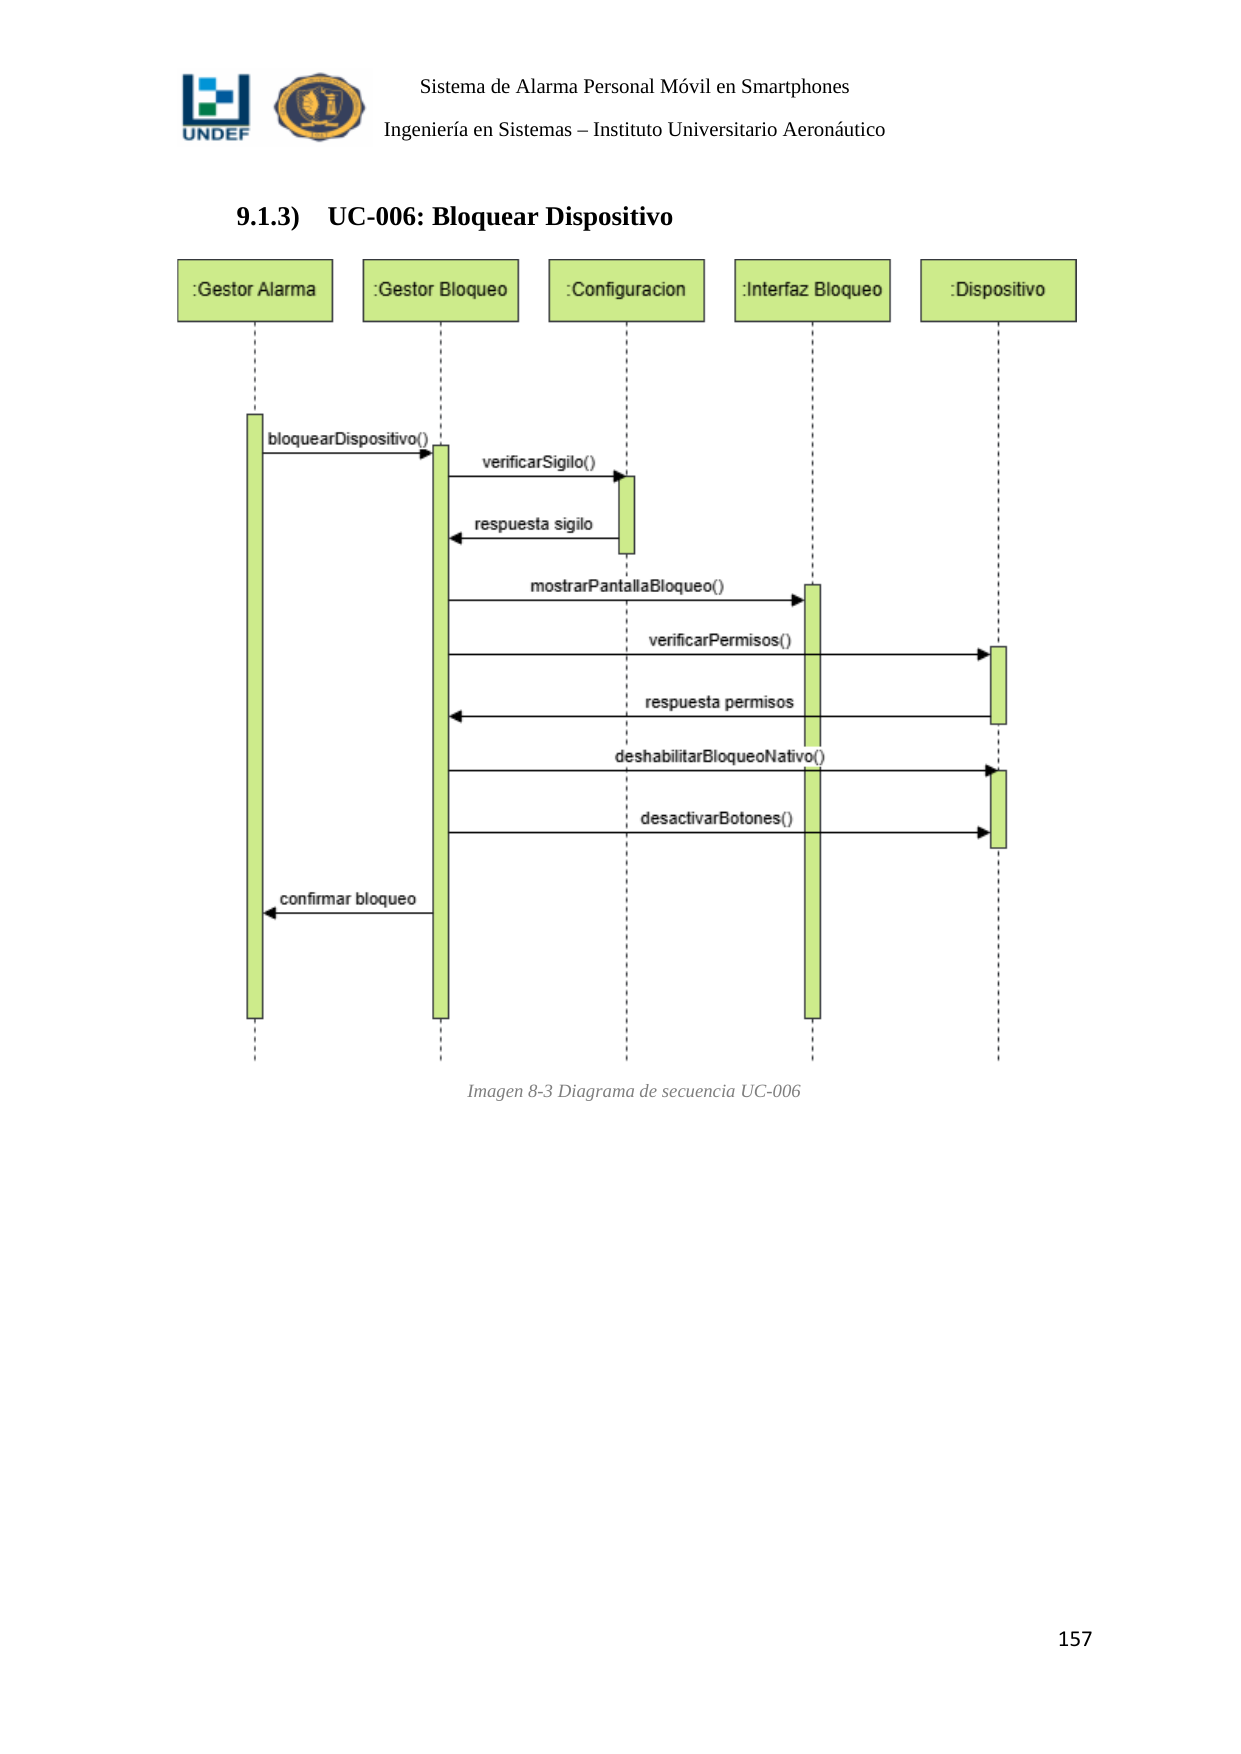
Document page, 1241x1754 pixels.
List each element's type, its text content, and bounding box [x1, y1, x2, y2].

text Imagen 8-3 Diagrama de secuencia UC-006 [177, 1080, 1092, 1102]
picture [177, 259, 1077, 1062]
subtitle UC-006: Bloquear Dispositivo [236, 200, 1092, 231]
picture [177, 68, 373, 147]
